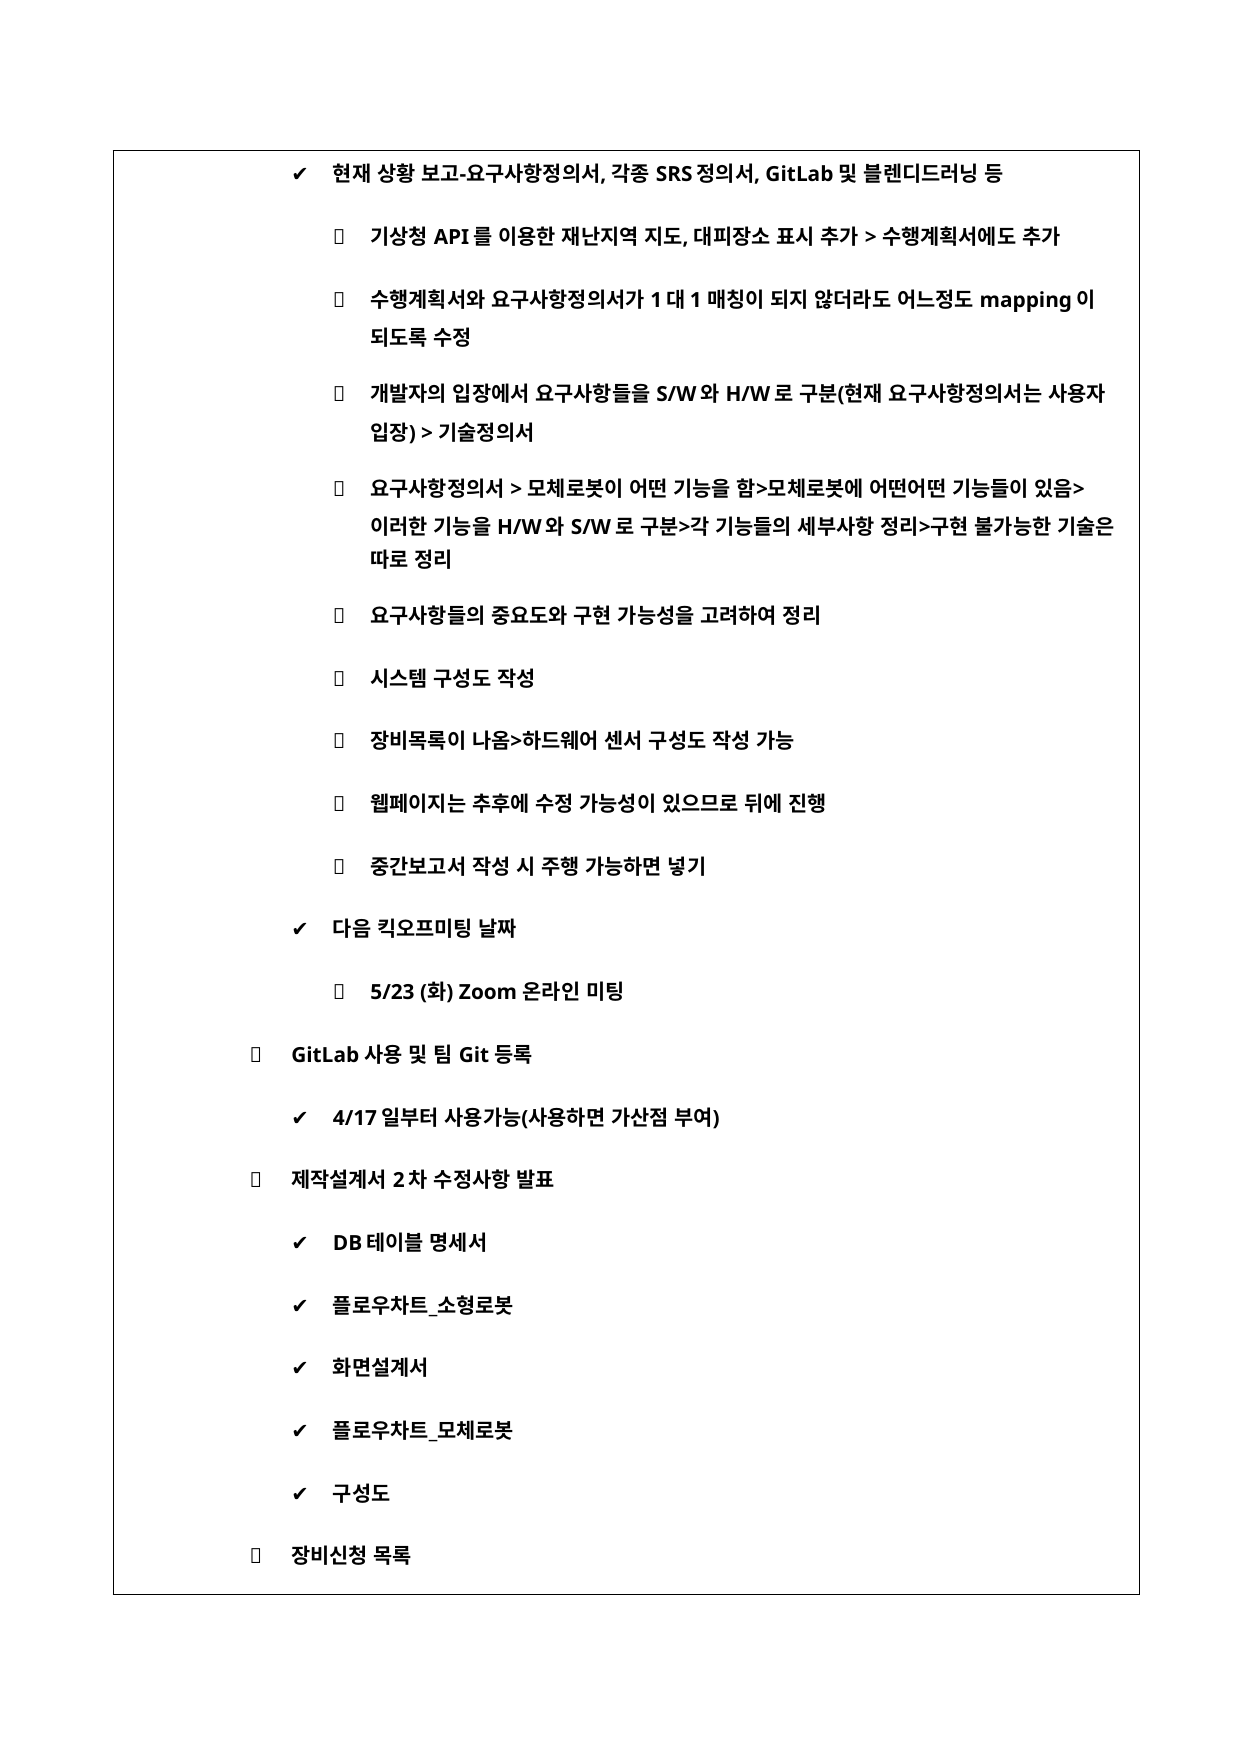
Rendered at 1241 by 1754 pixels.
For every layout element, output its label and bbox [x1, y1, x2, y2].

table_cell [114, 151, 1139, 1594]
